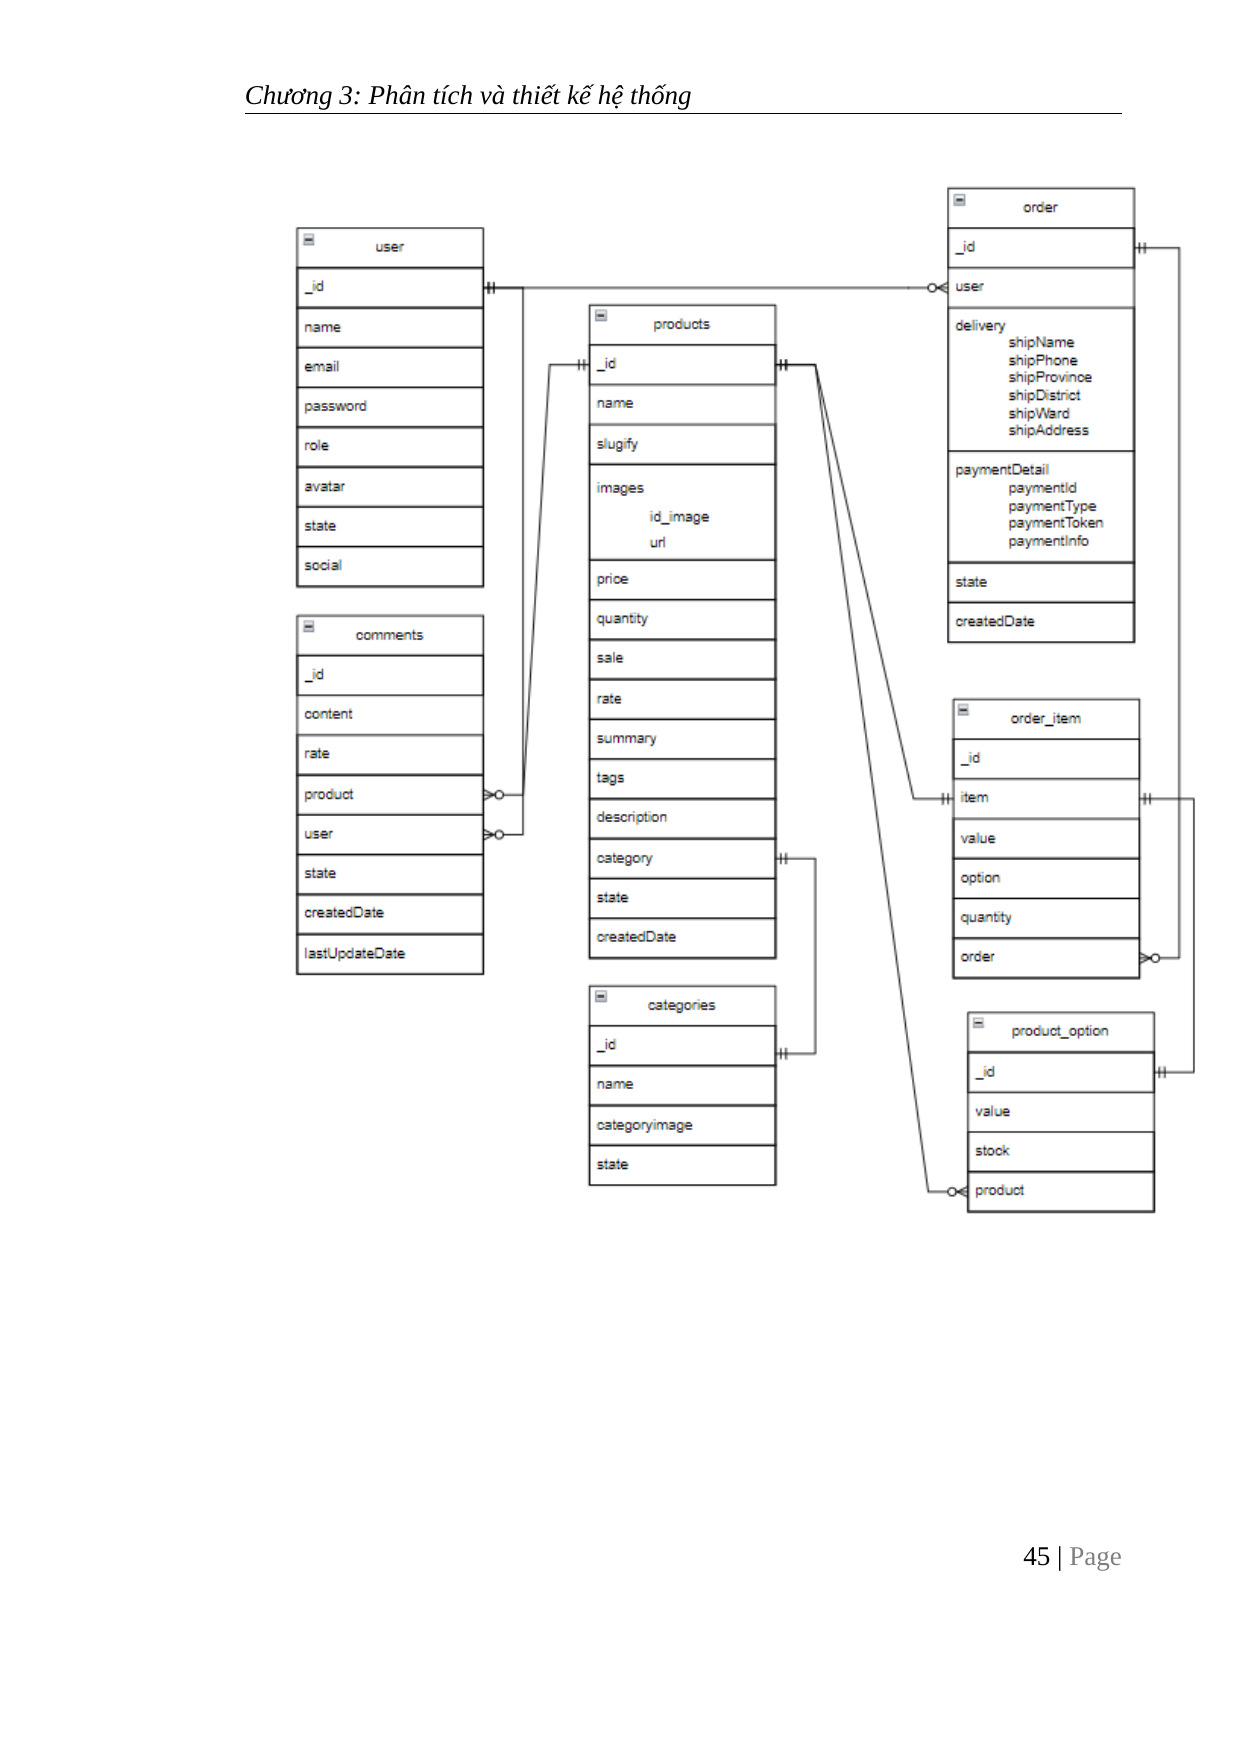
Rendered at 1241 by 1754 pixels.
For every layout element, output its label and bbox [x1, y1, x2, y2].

picture [282, 180, 1198, 1224]
